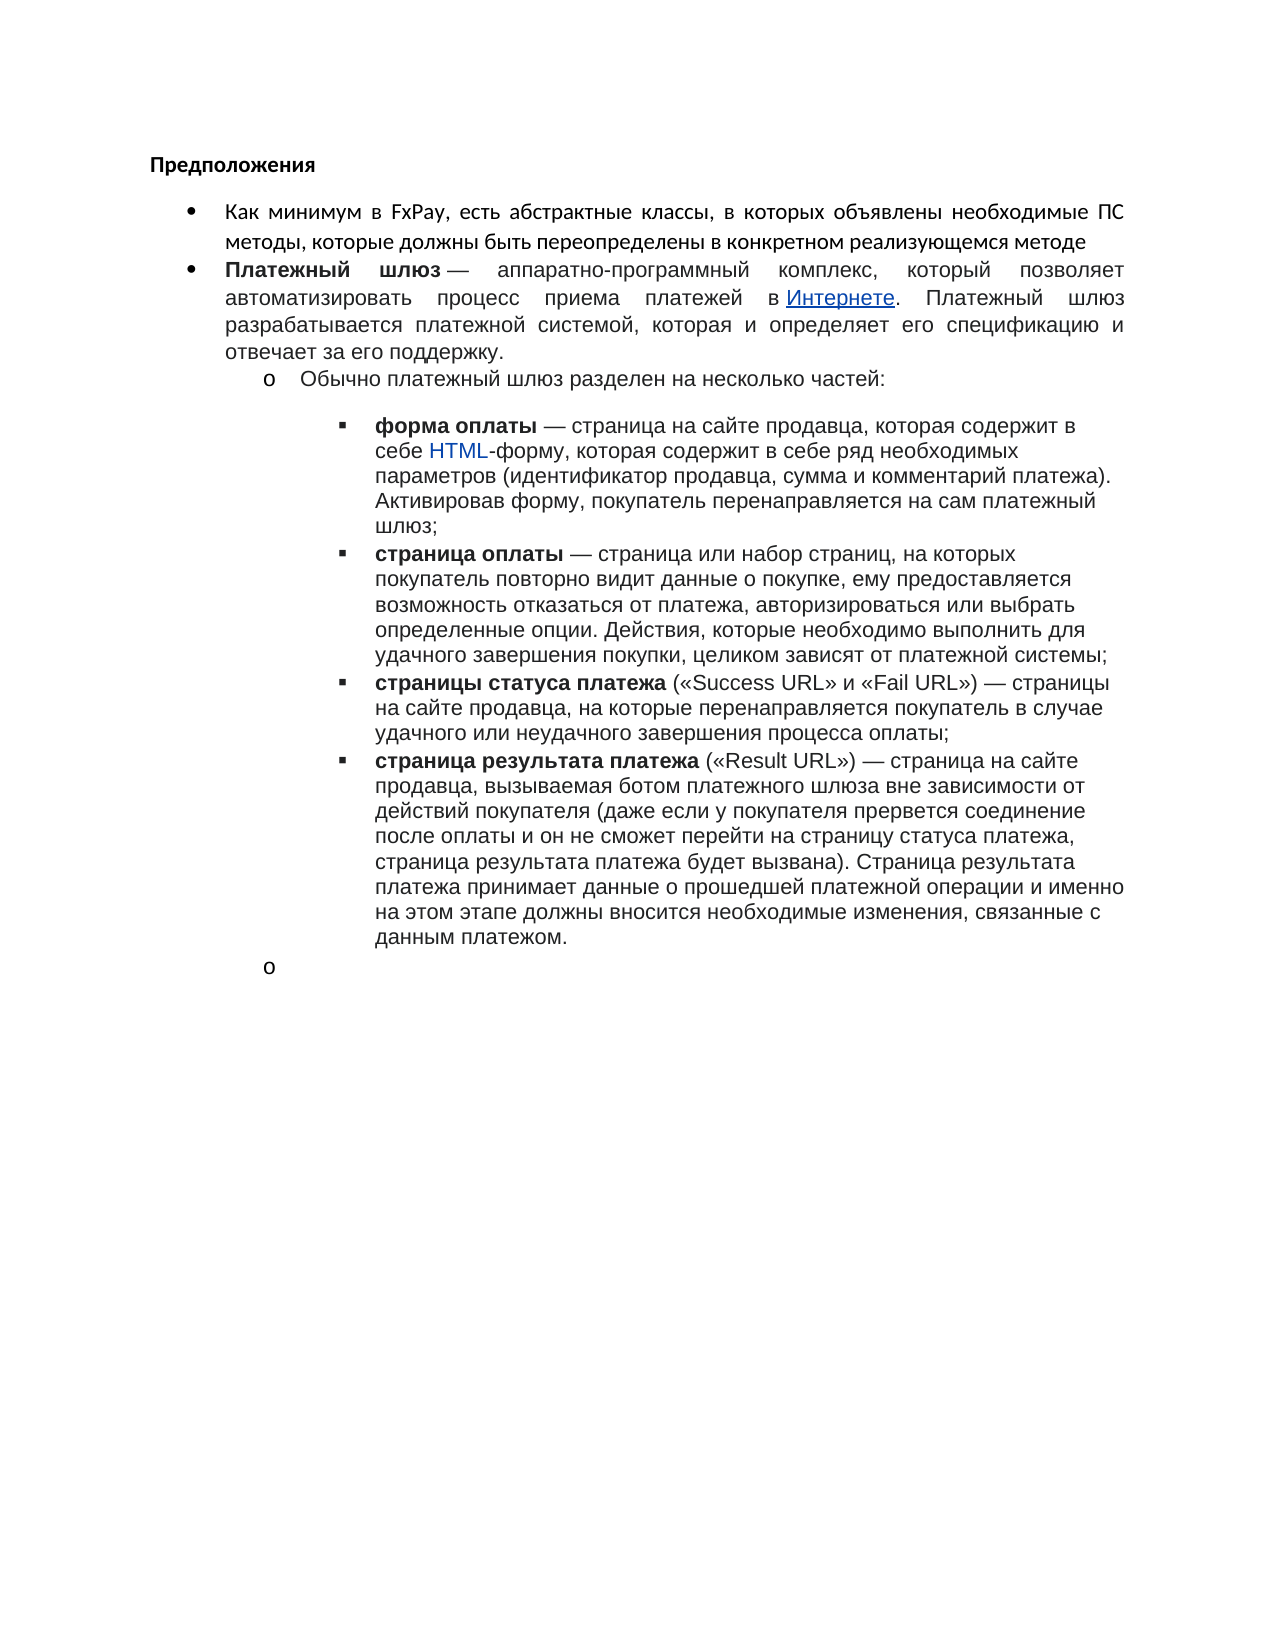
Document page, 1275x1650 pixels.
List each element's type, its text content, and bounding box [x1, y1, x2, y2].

list страница оплаты — страница или набор страниц, на которых покупатель повторно видит данные о покупке, ему предоставляется возможность отказаться от платежа, авторизироваться или выбрать определенные опции. Действия, которые необходимо выполнить для удачного завершения покупки, целиком зависят от платежной системы; [337, 541, 1125, 667]
text Предположения [150, 150, 1125, 178]
list страница результата платежа («Result URL») — страница на сайте продавца, вызываемая ботом платежного шлюза вне зависимости от действий покупателя (даже если у покупателя прервется соединение после оплаты и он не сможет перейти на страницу статуса платежа, страница результата платежа будет вызвана). Страница результата платежа принимает данные о прошедшей платежной операции и именно на этом этапе должны вносится необходимые изменения, связанные с данным платежом. [337, 748, 1125, 949]
list Как минимум в FxPay, есть абстрактные классы, в которых объявлены необходимые ПС методы, которые должны быть переопределены в конкретном реализующемся методе [187, 197, 1125, 255]
list Платежный шлюз — аппаратно-программный комплекс, который позволяет автоматизировать процесс приема платежей в Интернете. Платежный шлюз разрабатывается платежной системой, которая и определяет его спецификацию и отвечает за его поддержку. [187, 257, 1125, 364]
list Обычно платежный шлюз разделен на несколько частей: [262, 366, 1125, 394]
list страницы статуса платежа («Success URL» и «Fail URL») — страницы на сайте продавца, на которые перенаправляется покупатель в случае удачного или неудачного завершения процесса оплаты; [337, 669, 1125, 745]
list форма оплаты — страница на сайте продавца, которая содержит в себе HTML-форму, которая содержит в себе ряд необходимых параметров (идентификатор продавца, сумма и комментарий платежа). Активировав форму, покупатель перенаправляется на сам платежный шлюз; [337, 412, 1125, 538]
